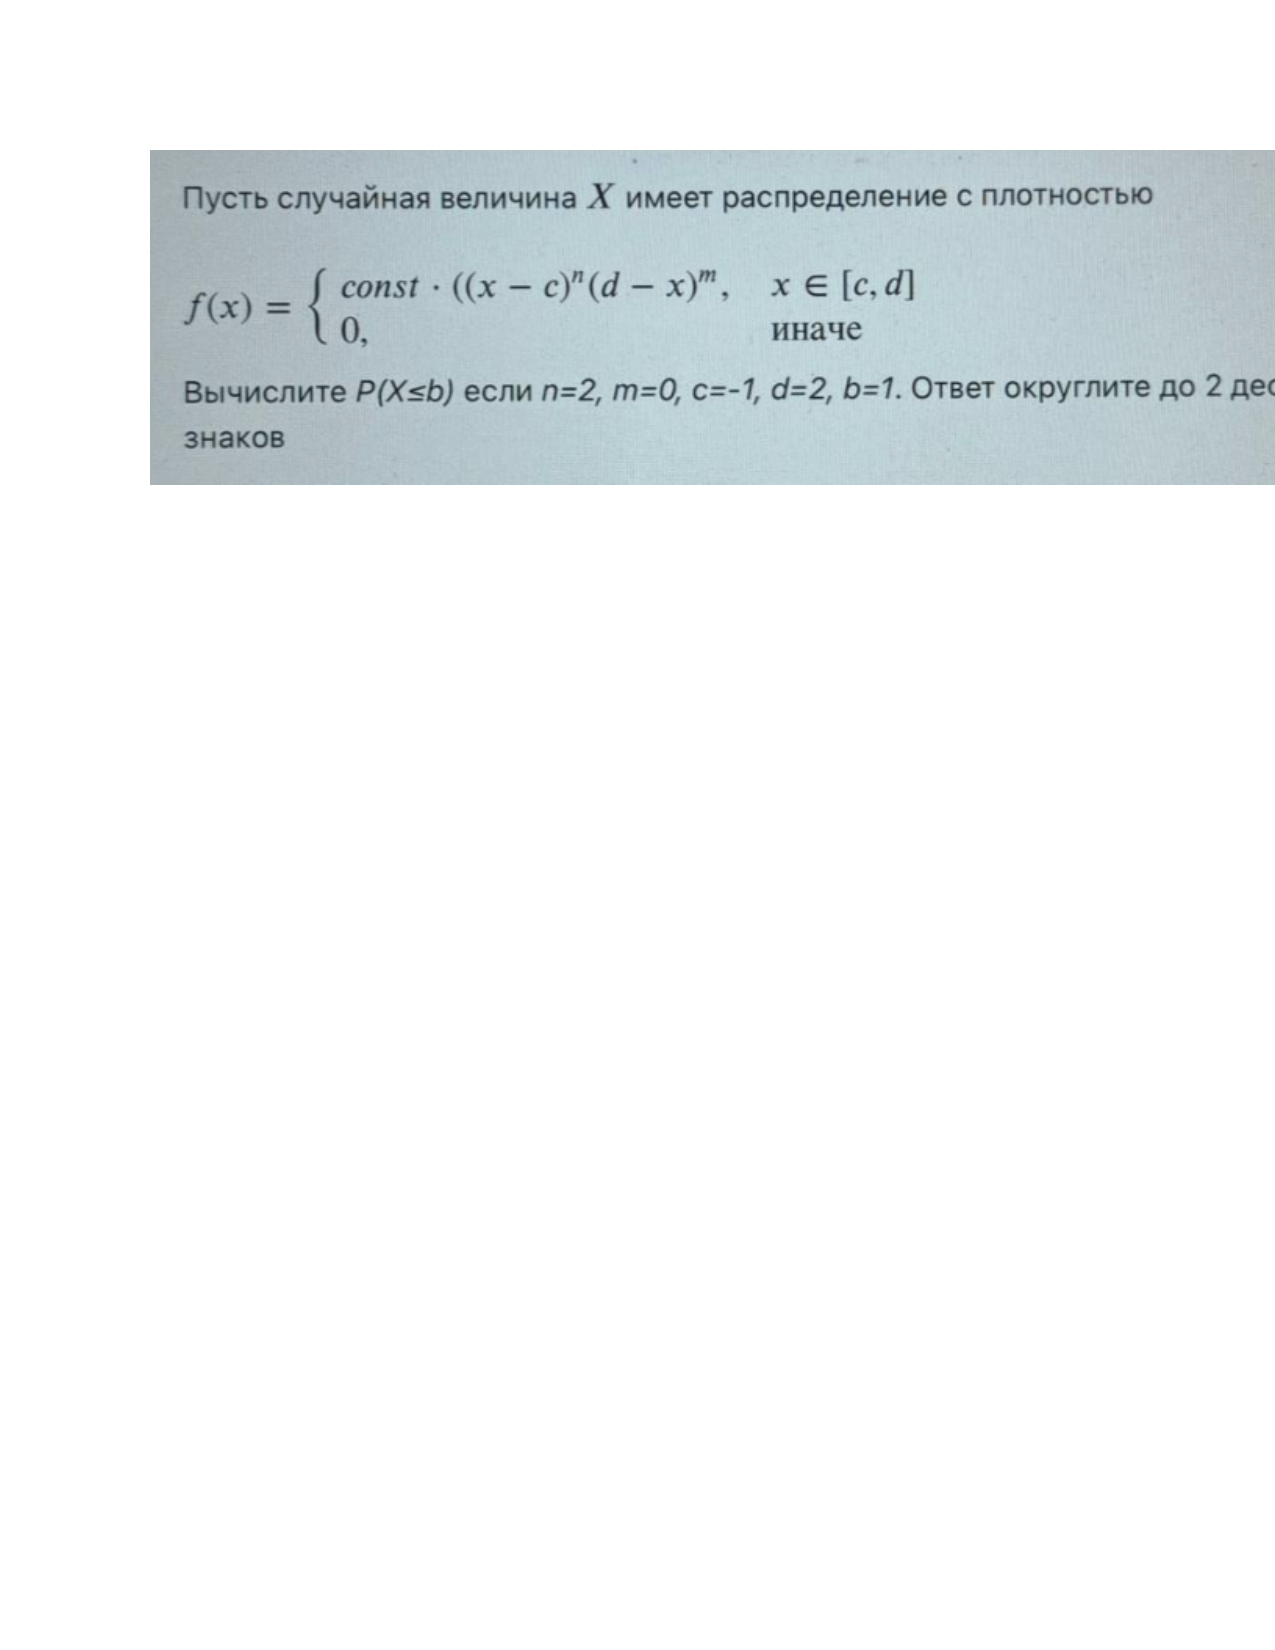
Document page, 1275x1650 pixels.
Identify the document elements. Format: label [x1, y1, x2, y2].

picture [150, 150, 1275, 485]
